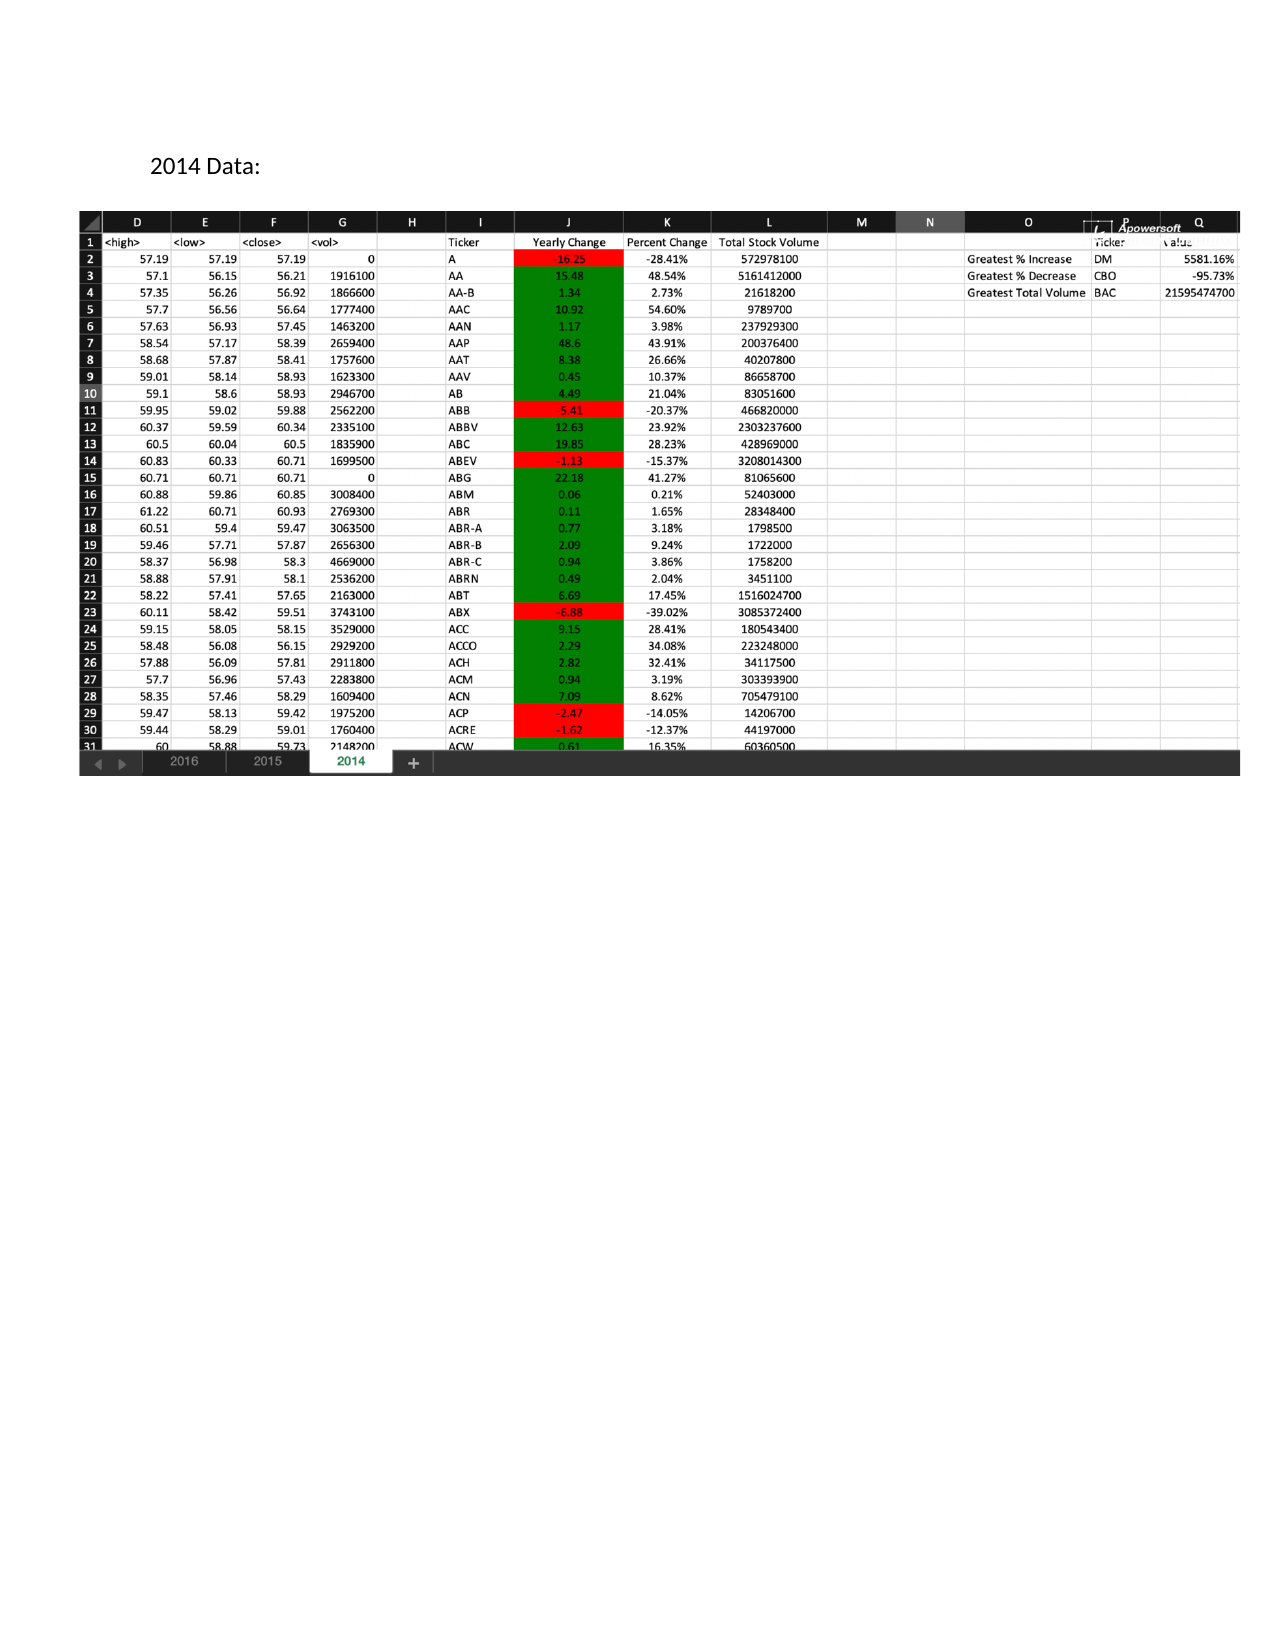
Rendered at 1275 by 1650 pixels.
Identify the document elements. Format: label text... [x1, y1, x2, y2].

picture [81, 212, 1237, 775]
text 2014 Data: [150, 150, 1125, 181]
